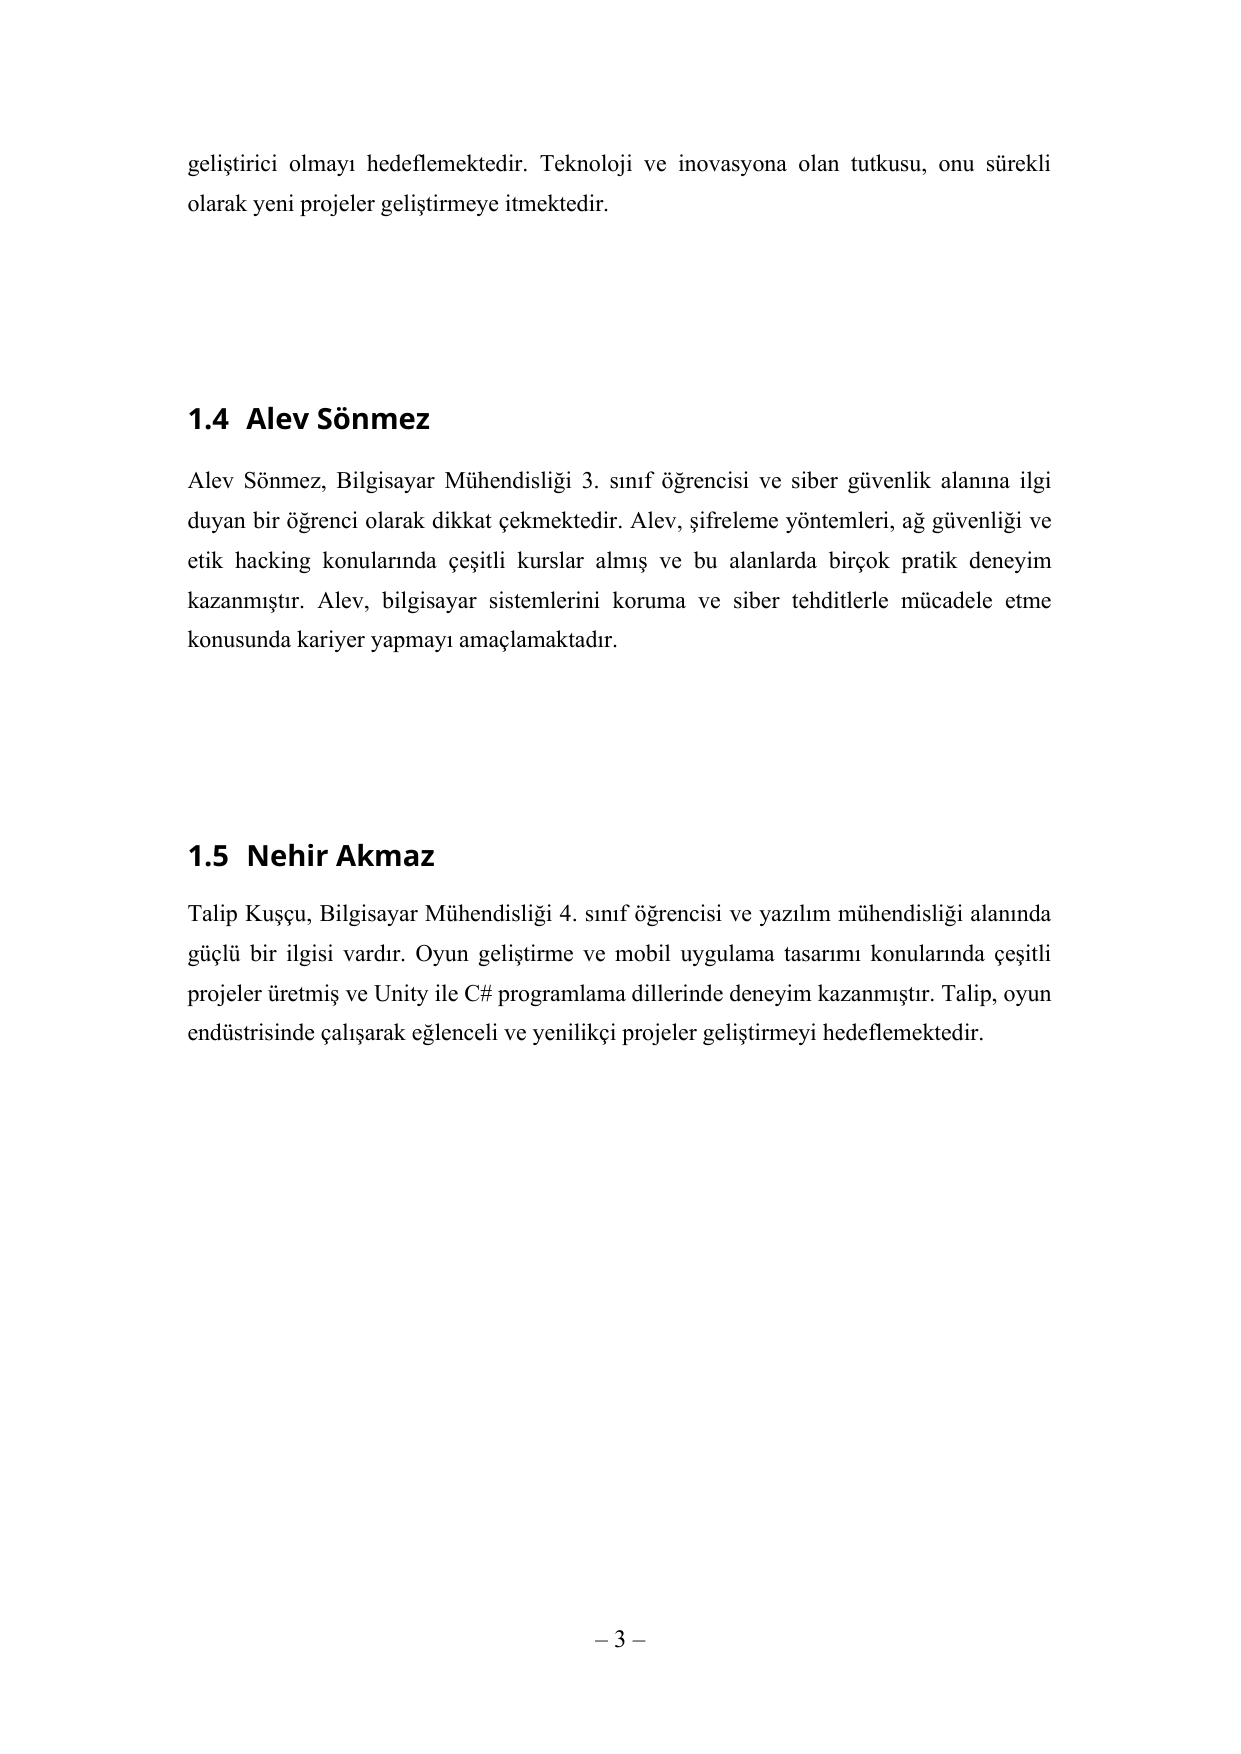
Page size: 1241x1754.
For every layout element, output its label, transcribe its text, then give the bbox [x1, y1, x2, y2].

subtitle Nehir Akmaz [187, 835, 1053, 875]
text Talip Kuşçu, Bilgisayar Mühendisliği 4. sınıf öğrencisi ve yazılım mühendisliği alanında güçlü bir ilgisi vardır. Oyun geliştirme ve mobil uygulama tasarımı konularında çeşitli projeler üretmiş ve Unity ile C# programlama dillerinde deneyim kazanmıştır. Talip, oyun endüstrisinde çalışarak eğlenceli ve yenilikçi projeler geliştirmeyi hedeflemektedir. [187, 900, 1053, 1046]
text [187, 150, 1053, 216]
text Alev Sönmez, Bilgisayar Mühendisliği 3. sınıf öğrencisi ve siber güvenlik alanına ilgi duyan bir öğrenci olarak dikkat çekmektedir. Alev, şifreleme yöntemleri, ağ güvenliği ve etik hacking konularında çeşitli kurslar almış ve bu alanlarda birçok pratik deneyim kazanmıştır. Alev, bilgisayar sistemlerini koruma ve siber tehditlerle mücadele etme konusunda kariyer yapmayı amaçlamaktadır. [187, 467, 1053, 653]
subtitle Alev Sönmez [187, 398, 1053, 438]
